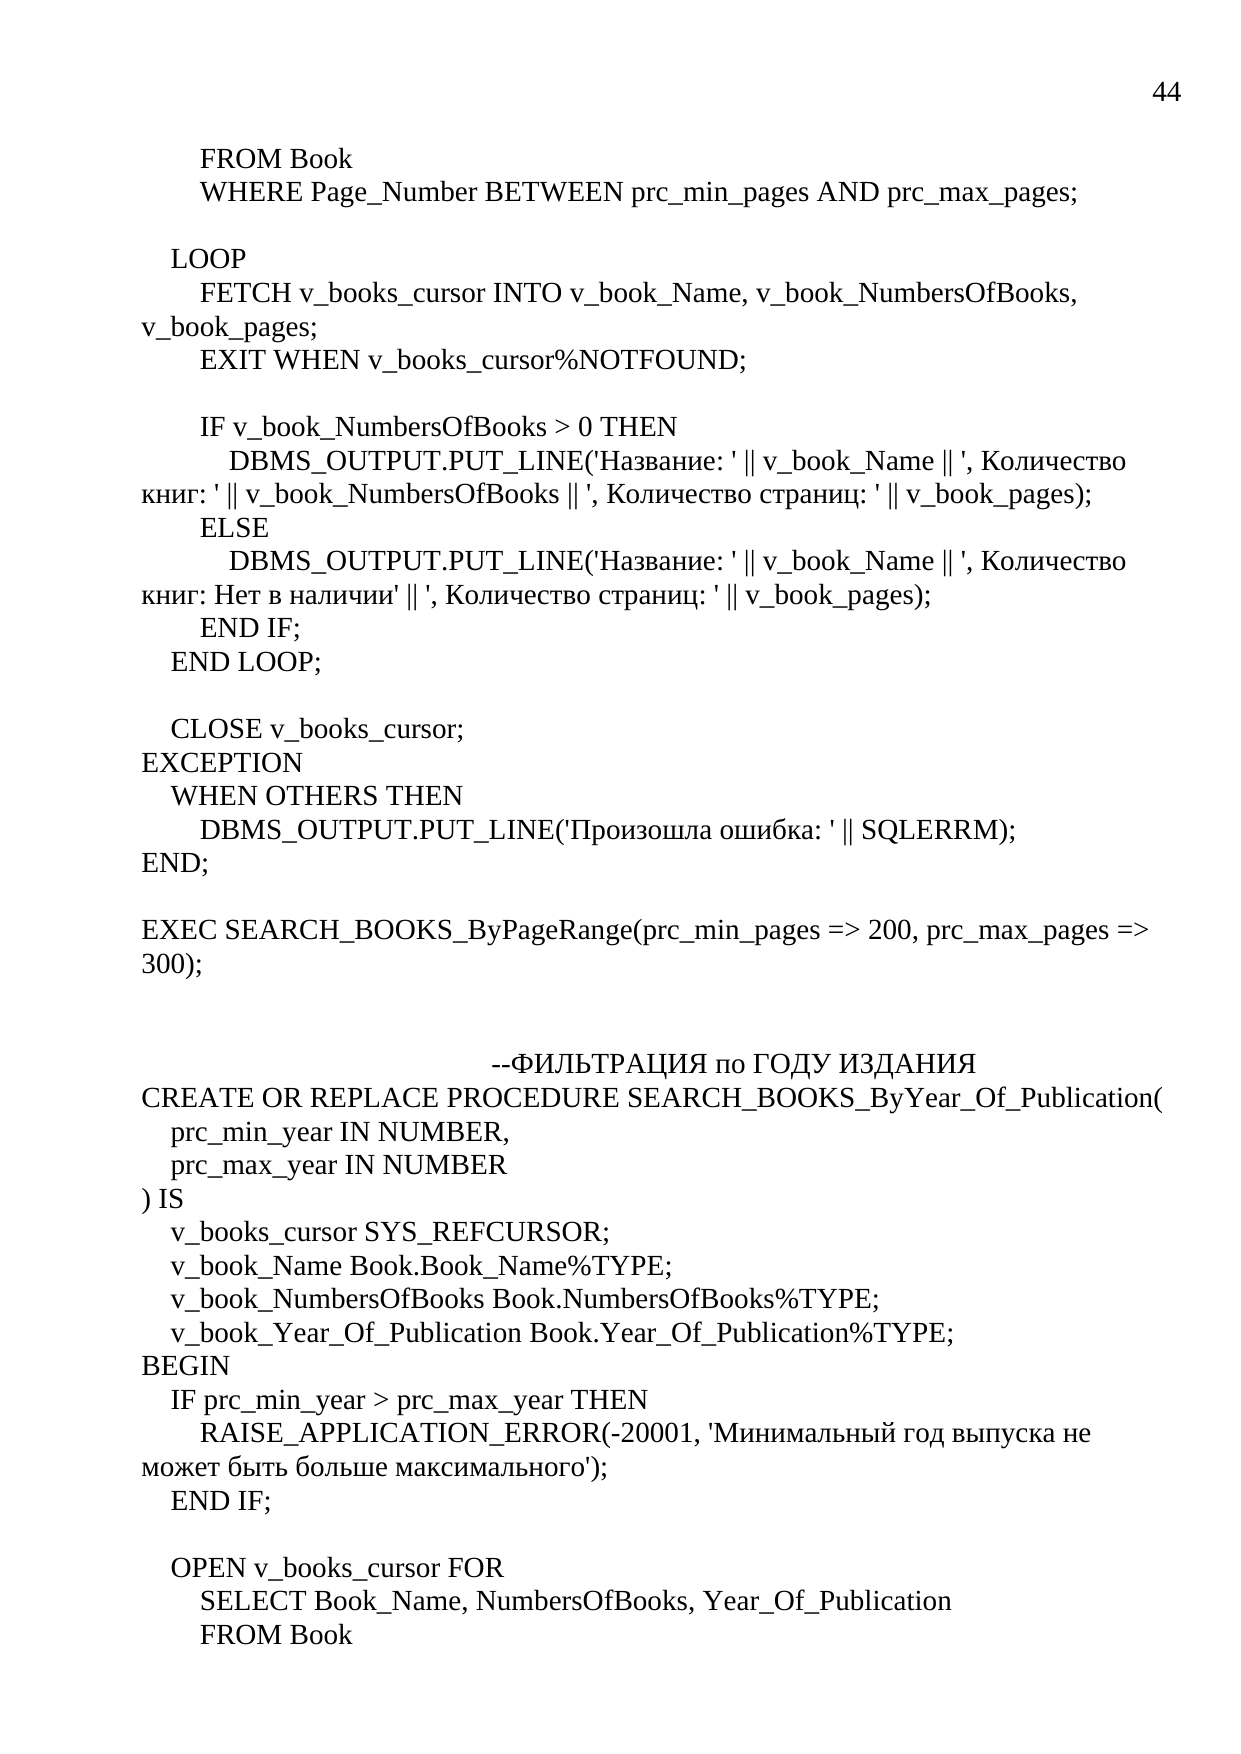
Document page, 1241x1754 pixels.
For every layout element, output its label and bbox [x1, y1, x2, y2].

table_header [130, 141, 1180, 1650]
